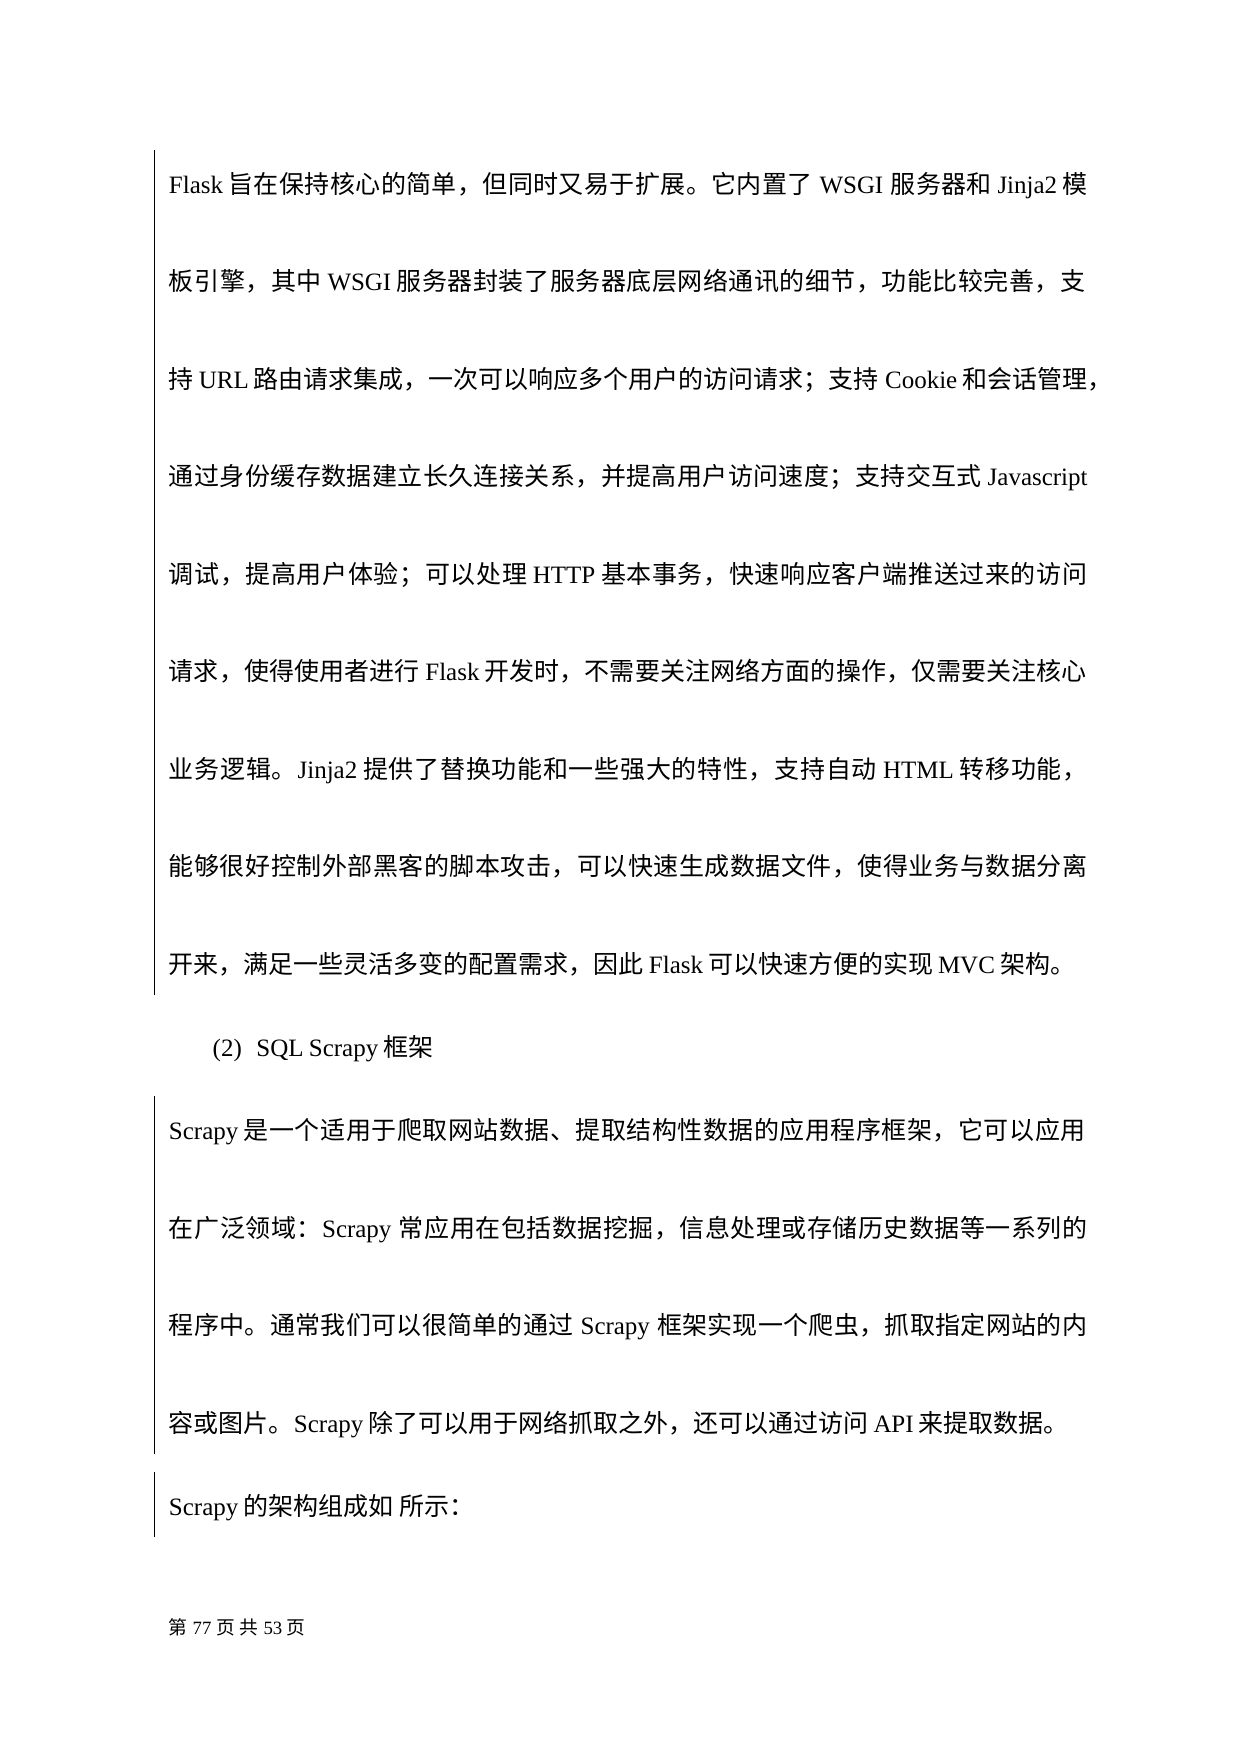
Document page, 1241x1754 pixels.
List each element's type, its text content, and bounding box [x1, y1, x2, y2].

list SQL Scrapy框架 [212, 1013, 1087, 1078]
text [169, 150, 1087, 995]
text Scrapy的架构组成如 所示： [169, 1472, 1087, 1537]
text Scrapy是一个适用于爬取网站数据、提取结构性数据的应用程序框架，它可以应用在广泛领域：Scrapy 常应用在包括数据挖掘，信息处理或存储历史数据等一系列的程序中。通常我们可以很简单的通过 Scrapy 框架实现一个爬虫，抓取指定网站的内容或图片。Scrapy除了可以用于网络抓取之外，还可以通过访问API来提取数据。 [169, 1096, 1087, 1454]
